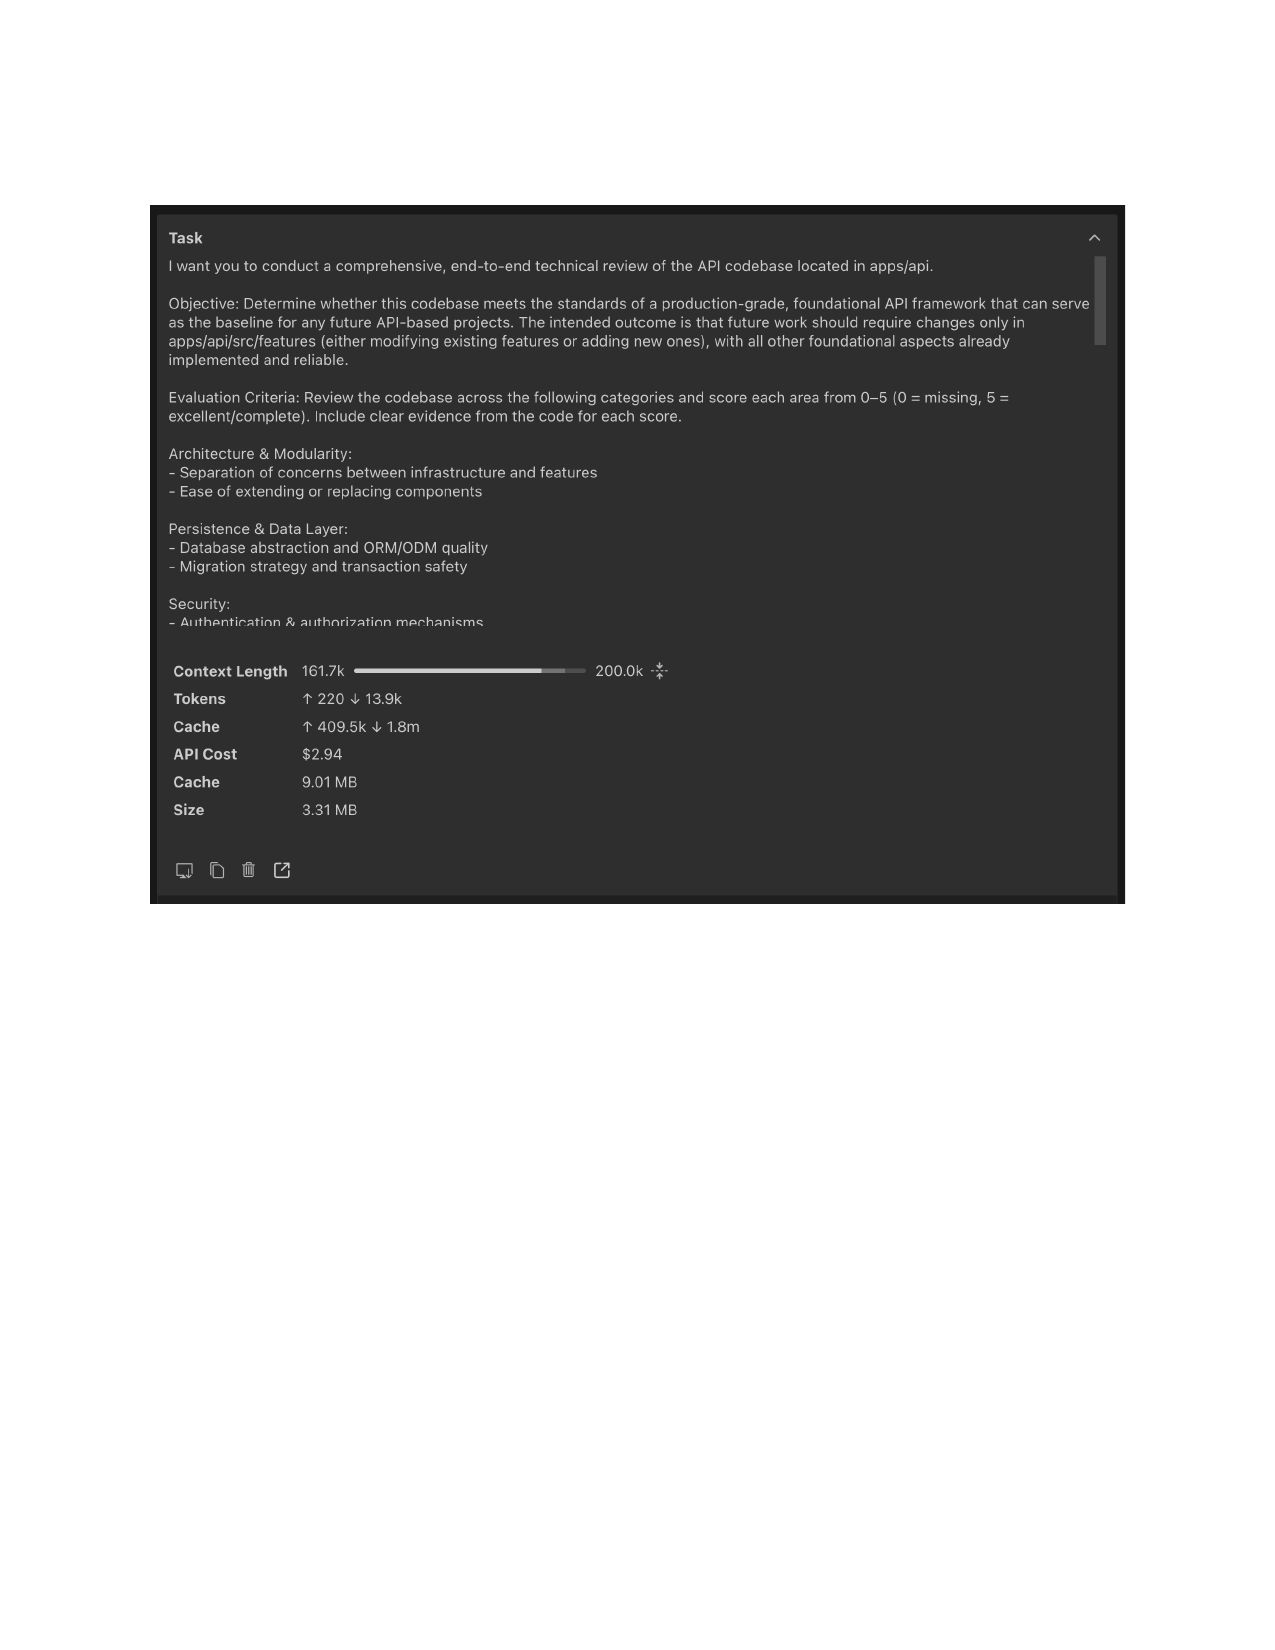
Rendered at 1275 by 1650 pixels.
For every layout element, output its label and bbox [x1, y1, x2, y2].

picture [150, 205, 1125, 904]
